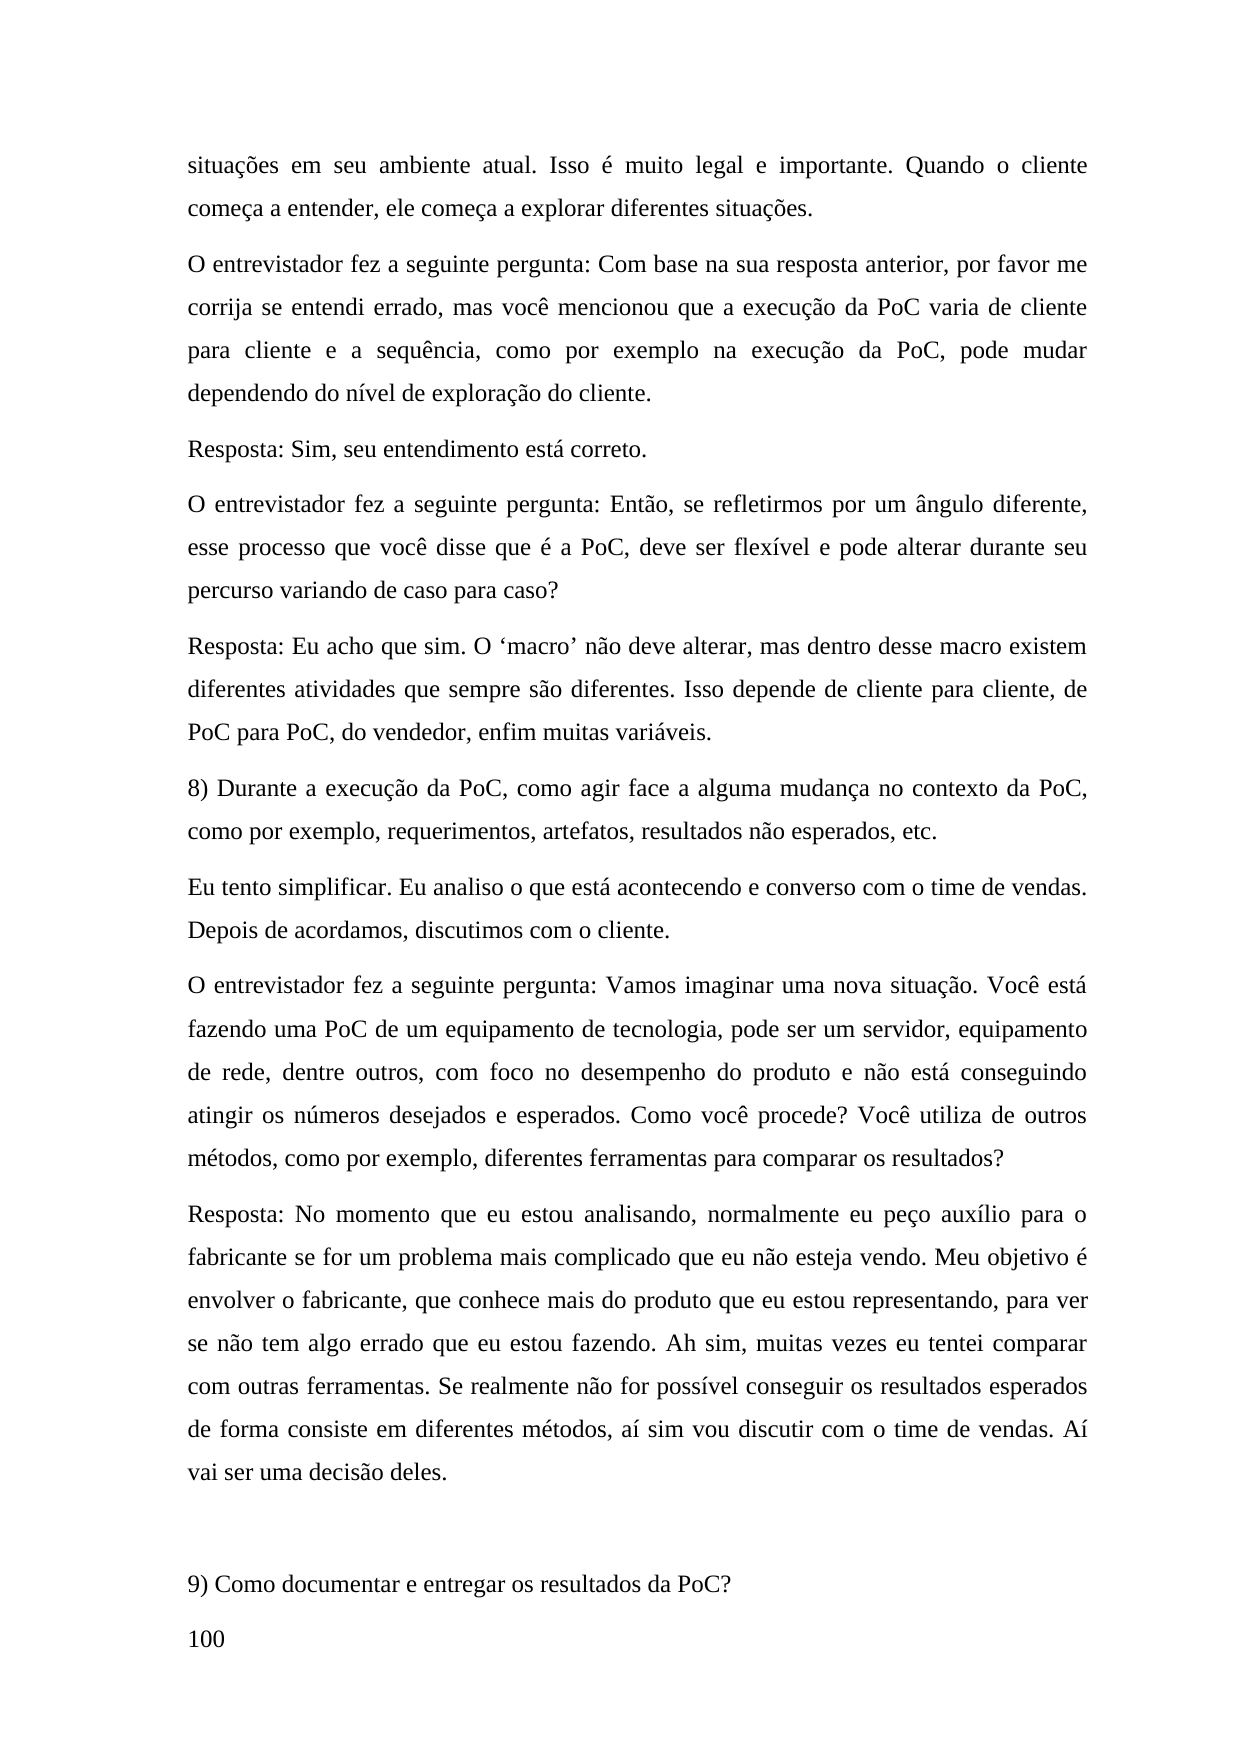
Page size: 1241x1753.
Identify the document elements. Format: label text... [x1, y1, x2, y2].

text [187, 150, 1088, 222]
text 9) Como documentar e entregar os resultados da PoC? [187, 1569, 1088, 1597]
text O entrevistador fez a seguinte pergunta: Então, se refletirmos por um ângulo diferente, esse processo que você disse que é a PoC, deve ser flexível e pode alterar durante seu percurso variando de caso para caso? [187, 489, 1088, 604]
text Resposta: Sim, seu entendimento está correto. [187, 434, 1088, 462]
text 8) Durante a execução da PoC, como agir face a alguma mudança no contexto da PoC, como por exemplo, requerimentos, artefatos, resultados não esperados, etc. [187, 773, 1088, 845]
text Eu tento simplificar. Eu analiso o que está acontecendo e converso com o time de vendas. Depois de acordamos, discutimos com o cliente. [187, 872, 1088, 944]
text O entrevistador fez a seguinte pergunta: Com base na sua resposta anterior, por favor me corrija se entendi errado, mas você mencionou que a execução da PoC varia de cliente para cliente e a sequência, como por exemplo na execução da PoC, pode mudar dependendo do nível de exploração do cliente. [187, 249, 1088, 407]
text Resposta: No momento que eu estou analisando, normalmente eu peço auxílio para o fabricante se for um problema mais complicado que eu não esteja vendo. Meu objetivo é envolver o fabricante, que conhece mais do produto que eu estou representando, para ver se não tem algo errado que eu estou fazendo. Ah sim, muitas vezes eu tentei comparar com outras ferramentas. Se realmente não for possível conseguir os resultados esperados de forma consiste em diferentes métodos, aí sim vou discutir com o time de vendas. Aí vai ser uma decisão deles. [187, 1199, 1088, 1486]
text Resposta: Eu acho que sim. O ‘macro’ não deve alterar, mas dentro desse macro existem diferentes atividades que sempre são diferentes. Isso depende de cliente para cliente, de PoC para PoC, do vendedor, enfim muitas variáveis. [187, 631, 1088, 746]
text O entrevistador fez a seguinte pergunta: Vamos imaginar uma nova situação. Você está fazendo uma PoC de um equipamento de tecnologia, pode ser um servidor, equipamento de rede, dentre outros, com foco no desempenho do produto e não está conseguindo atingir os números desejados e esperados. Como você procede? Você utiliza de outros métodos, como por exemplo, diferentes ferramentas para comparar os resultados? [187, 971, 1088, 1172]
